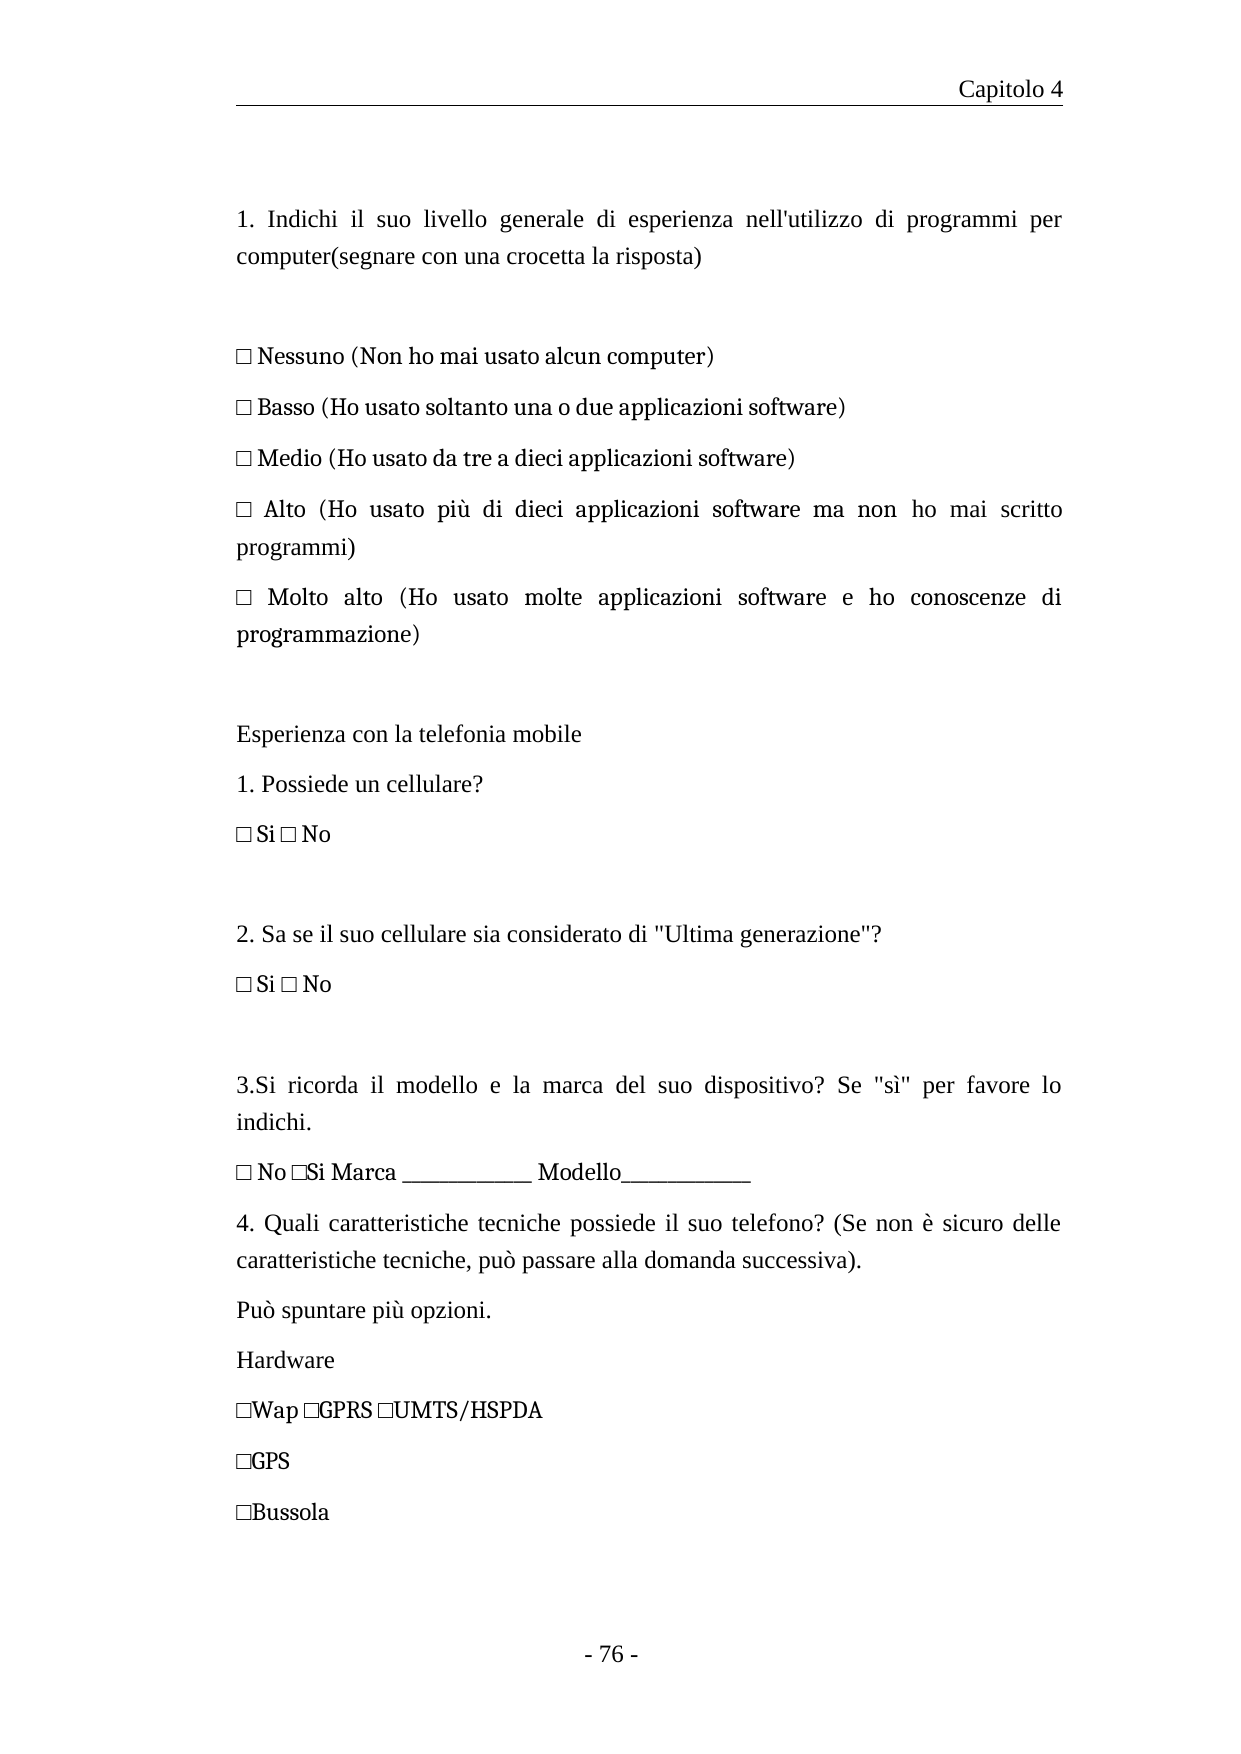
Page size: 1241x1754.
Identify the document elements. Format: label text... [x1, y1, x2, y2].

text □ Basso (Ho usato soltanto una o due applicazioni software) [236, 392, 1063, 421]
text □ Molto alto (Ho usato molte applicazioni software e ho conoscenze di programmazione) [236, 582, 1063, 648]
text □ No □Si Marca ______________ Modello______________ [236, 1157, 1063, 1187]
text □ Si □ No [236, 969, 1063, 999]
text □Bussola [236, 1497, 1063, 1526]
text 1. Possiede un cellulare? [236, 769, 1063, 798]
text □ Medio (Ho usato da tre a dieci applicazioni software) [236, 443, 1063, 472]
text 2. Sa se il suo cellulare sia considerato di "Ultima generazione"? [236, 919, 1063, 948]
text Hardware [236, 1345, 1063, 1374]
text Può spuntare più opzioni. [236, 1295, 1063, 1324]
text □ Alto (Ho usato più di dieci applicazioni software ma non ho mai scritto programmi) [236, 494, 1063, 561]
text 3.Si ricorda il modello e la marca del suo dispositivo? Se "sì" per favore lo indichi. [236, 1070, 1063, 1136]
text 4. Quali caratteristiche tecniche possiede il suo telefono? (Se non è sicuro delle caratteristiche tecniche, può passare alla domanda successiva). [236, 1208, 1063, 1274]
text □ Nessuno (Non ho mai usato alcun computer) [236, 341, 1063, 370]
text □GPS [236, 1446, 1063, 1475]
text Esperienza con la telefonia mobile [236, 719, 1063, 748]
text 1. Indichi il suo livello generale di esperienza nell'utilizzo di programmi per computer(segnare con una crocetta la risposta) [236, 204, 1063, 270]
text □ Si □ No [236, 819, 1063, 848]
text □Wap □GPRS □UMTS/HSPDA [236, 1395, 1063, 1424]
